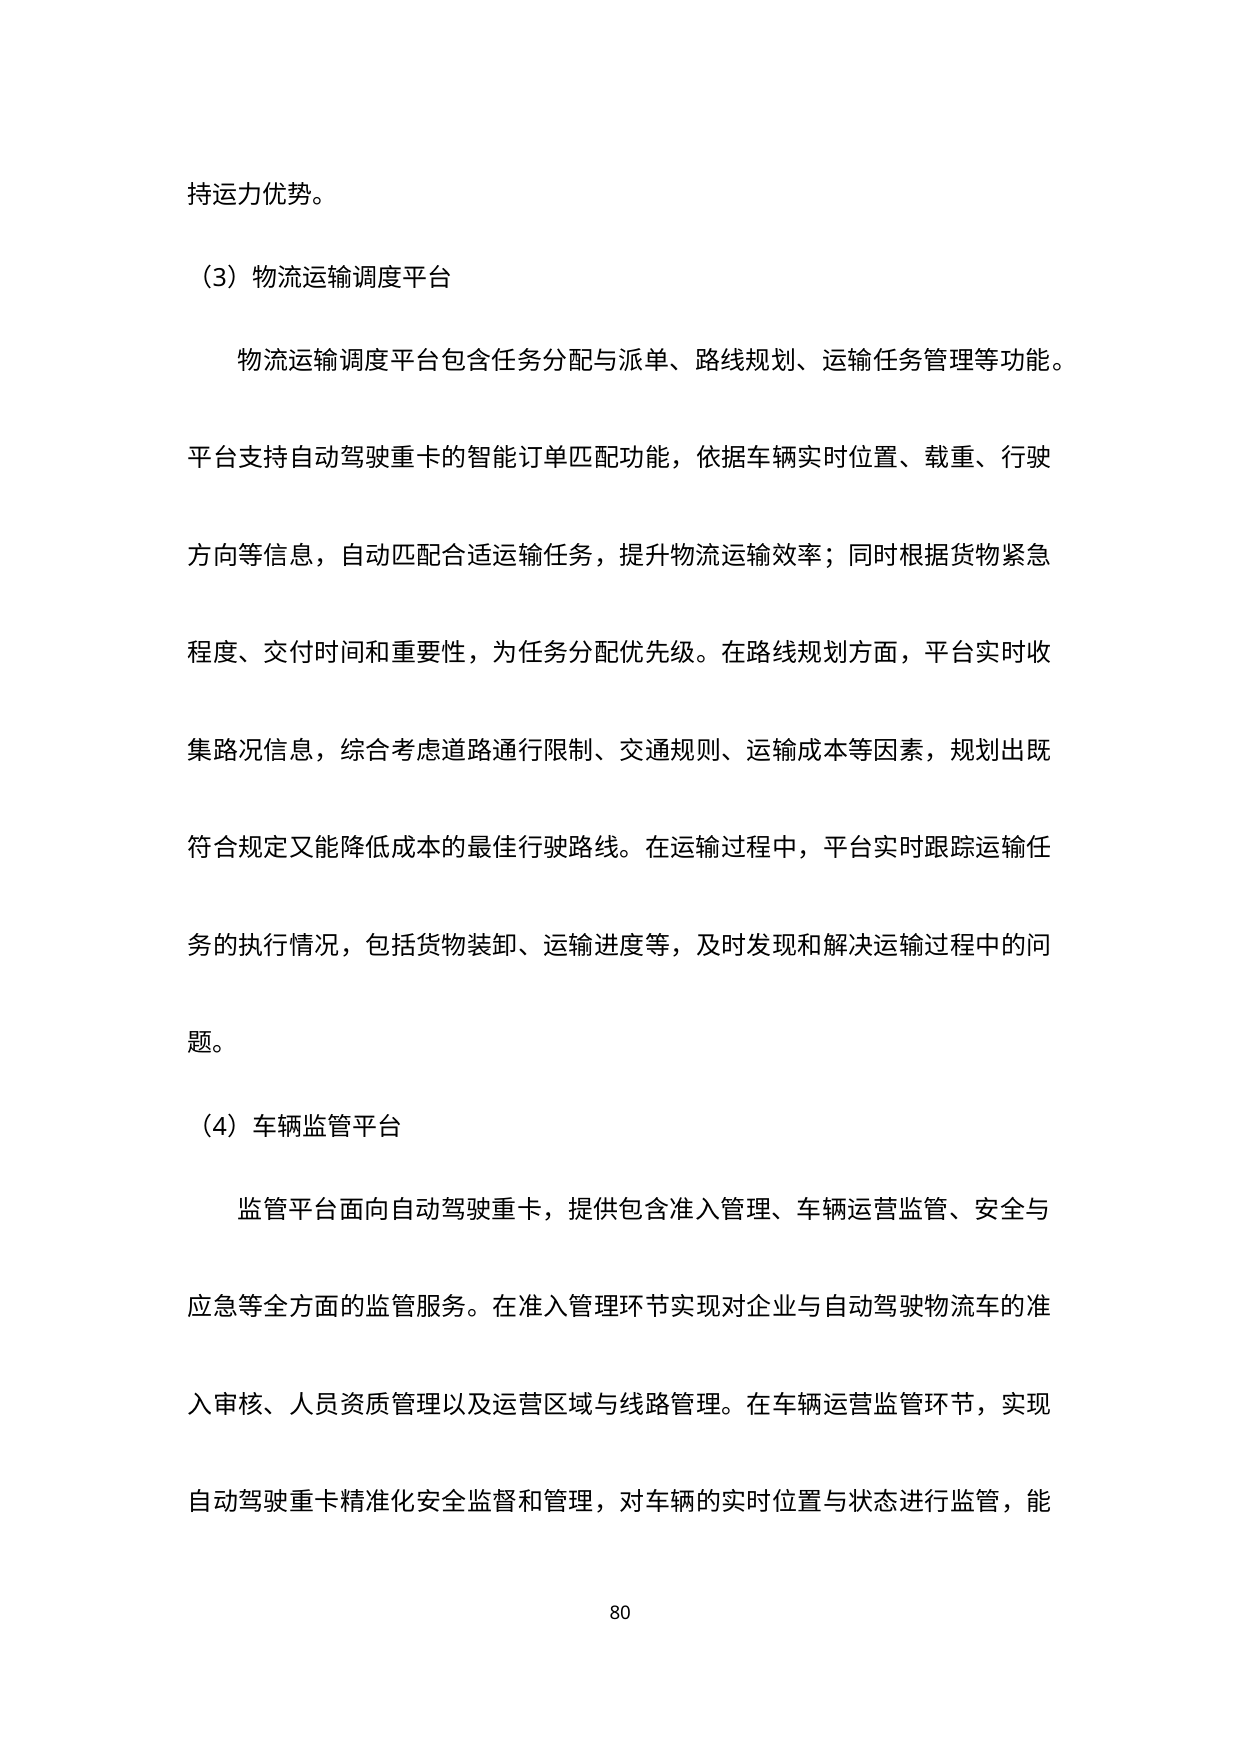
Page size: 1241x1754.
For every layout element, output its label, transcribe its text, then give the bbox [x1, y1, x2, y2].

text （3）物流运输调度平台 [187, 243, 1053, 308]
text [187, 160, 1053, 225]
text （4）车辆监管平台 [187, 1092, 1053, 1157]
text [187, 1175, 1053, 1532]
text 物流运输调度平台包含任务分配与派单、路线规划、运输任务管理等功能。平台支持自动驾驶重卡的智能订单匹配功能，依据车辆实时位置、载重、行驶方向等信息，自动匹配合适运输任务，提升物流运输效率；同时根据货物紧急程度、交付时间和重要性，为任务分配优先级。在路线规划方面，平台实时收集路况信息，综合考虑道路通行限制、交通规则、运输成本等因素，规划出既符合规定又能降低成本的最佳行驶路线。在运输过程中，平台实时跟踪运输任务的执行情况，包括货物装卸、运输进度等，及时发现和解决运输过程中的问题。 [187, 326, 1053, 1073]
